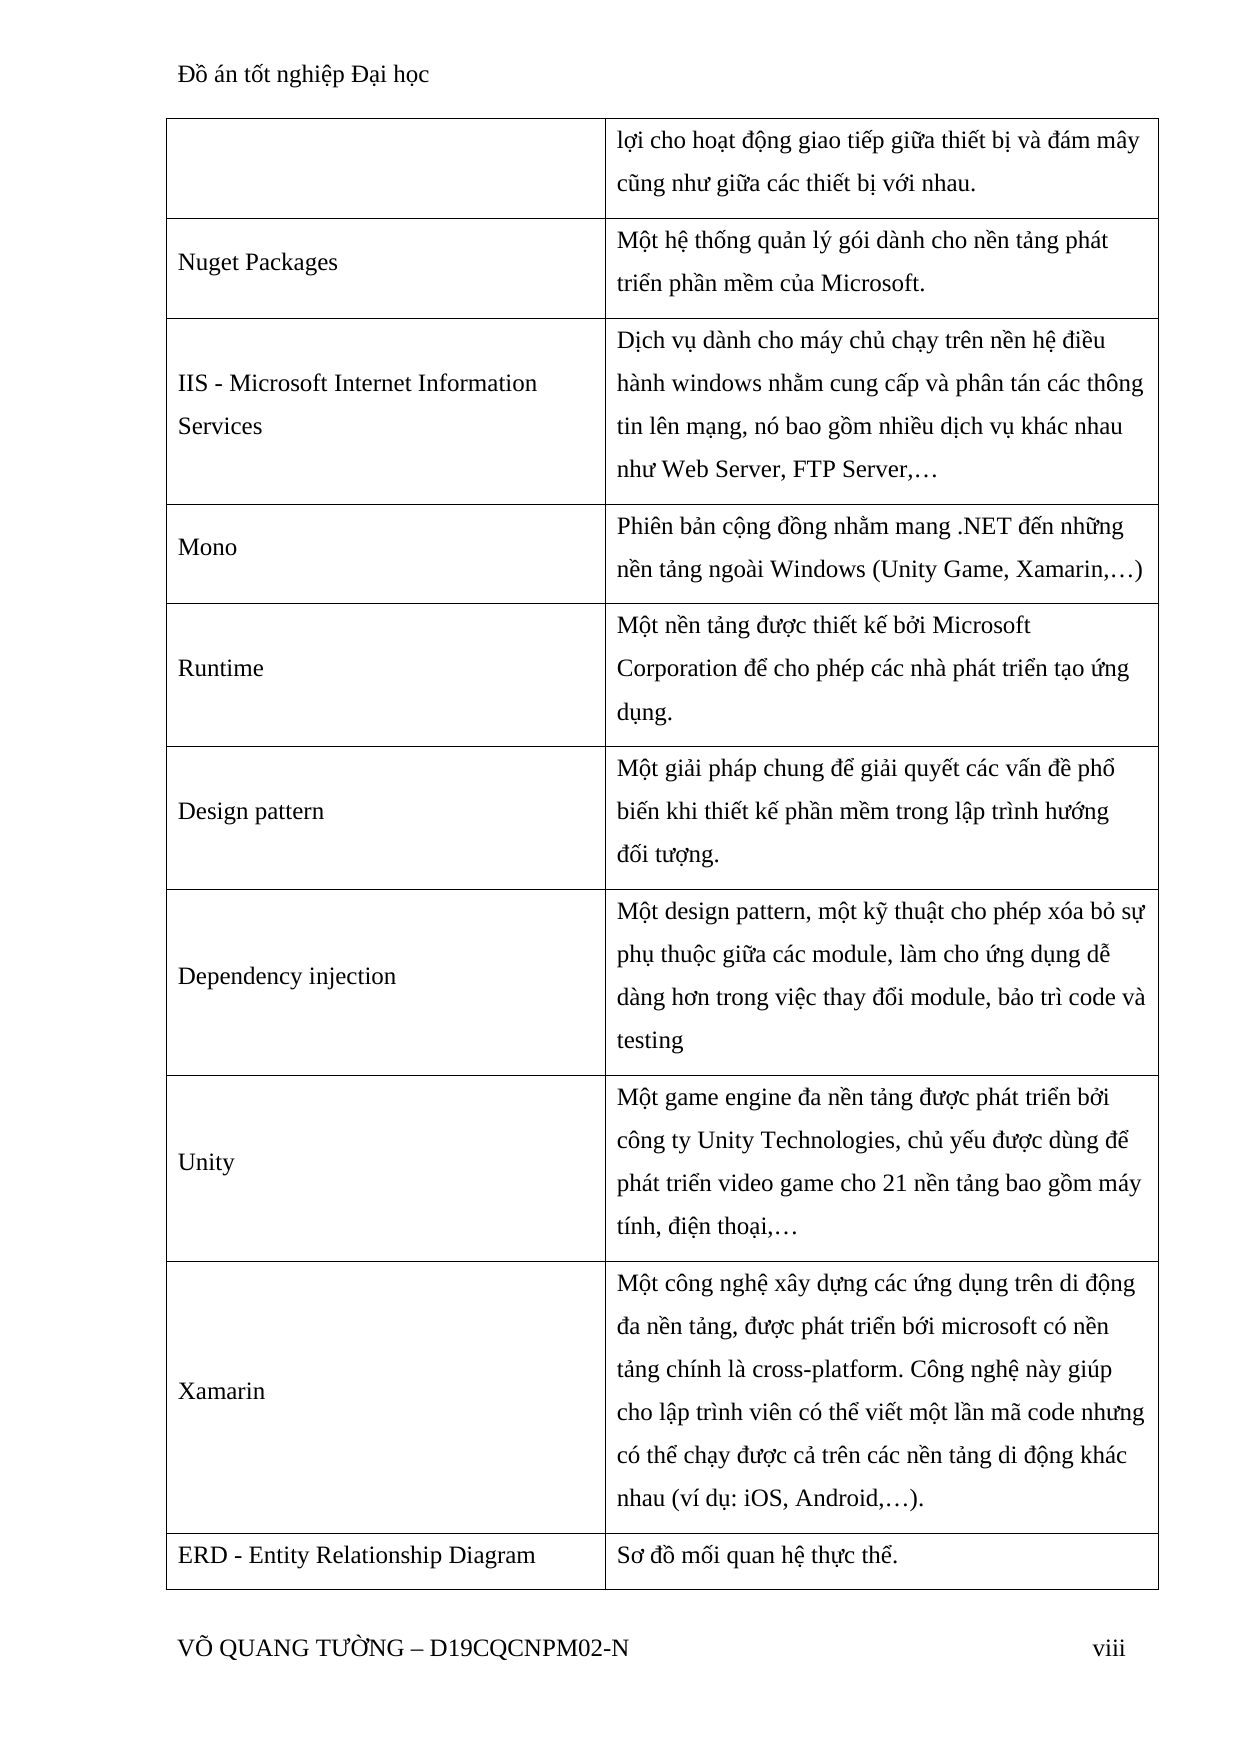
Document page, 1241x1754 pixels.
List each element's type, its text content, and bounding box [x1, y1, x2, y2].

table_cell Dependency injection [167, 890, 605, 1075]
table_cell Một design pattern, một kỹ thuật cho phép xóa bỏ sự phụ thuộc giữa các module, làm cho ứng dụng dễ dàng hơn trong việc thay đổi module, bảo trì code và testing [606, 890, 1158, 1075]
table_cell IIS - Microsoft Internet Information Services [167, 319, 605, 503]
table_cell Runtime [167, 604, 605, 746]
table_cell Unity [167, 1076, 605, 1261]
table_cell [606, 119, 1158, 218]
table_cell Một công nghệ xây dựng các ứng dụng trên di động đa nền tảng, được phát triển bới microsoft có nền tảng chính là cross-platform. Công nghệ này giúp cho lập trình viên có thể viết một lần mã code nhưng có thể chạy được cả trên các nền tảng di động khác nhau (ví dụ: iOS, Android,…). [606, 1262, 1158, 1533]
table_cell Mono [167, 505, 605, 603]
table_cell Xamarin [167, 1262, 605, 1533]
table_cell ERD - Entity Relationship Diagram [167, 1534, 605, 1589]
table_cell Một nền tảng được thiết kế bởi Microsoft Corporation để cho phép các nhà phát triển tạo ứng dụng. [606, 604, 1158, 746]
table_cell Sơ đồ mối quan hệ thực thể. [606, 1534, 1158, 1589]
table_cell Design pattern [167, 747, 605, 889]
table_cell Một giải pháp chung để giải quyết các vấn đề phổ biến khi thiết kế phần mềm trong lập trình hướng đối tượng. [606, 747, 1158, 889]
table_cell Một hệ thống quản lý gói dành cho nền tảng phát triển phần mềm của Microsoft. [606, 219, 1158, 317]
table_cell Một game engine đa nền tảng được phát triển bởi công ty Unity Technologies, chủ yếu được dùng để phát triển video game cho 21 nền tảng bao gồm máy tính, điện thoại,… [606, 1076, 1158, 1261]
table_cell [167, 119, 605, 218]
table_cell Dịch vụ dành cho máy chủ chạy trên nền hệ điều hành windows nhằm cung cấp và phân tán các thông tin lên mạng, nó bao gồm nhiều dịch vụ khác nhau như Web Server, FTP Server,… [606, 319, 1158, 503]
table_cell Phiên bản cộng đồng nhằm mang .NET đến những nền tảng ngoài Windows (Unity Game, Xamarin,…) [606, 505, 1158, 603]
table_cell Nuget Packages [167, 219, 605, 317]
